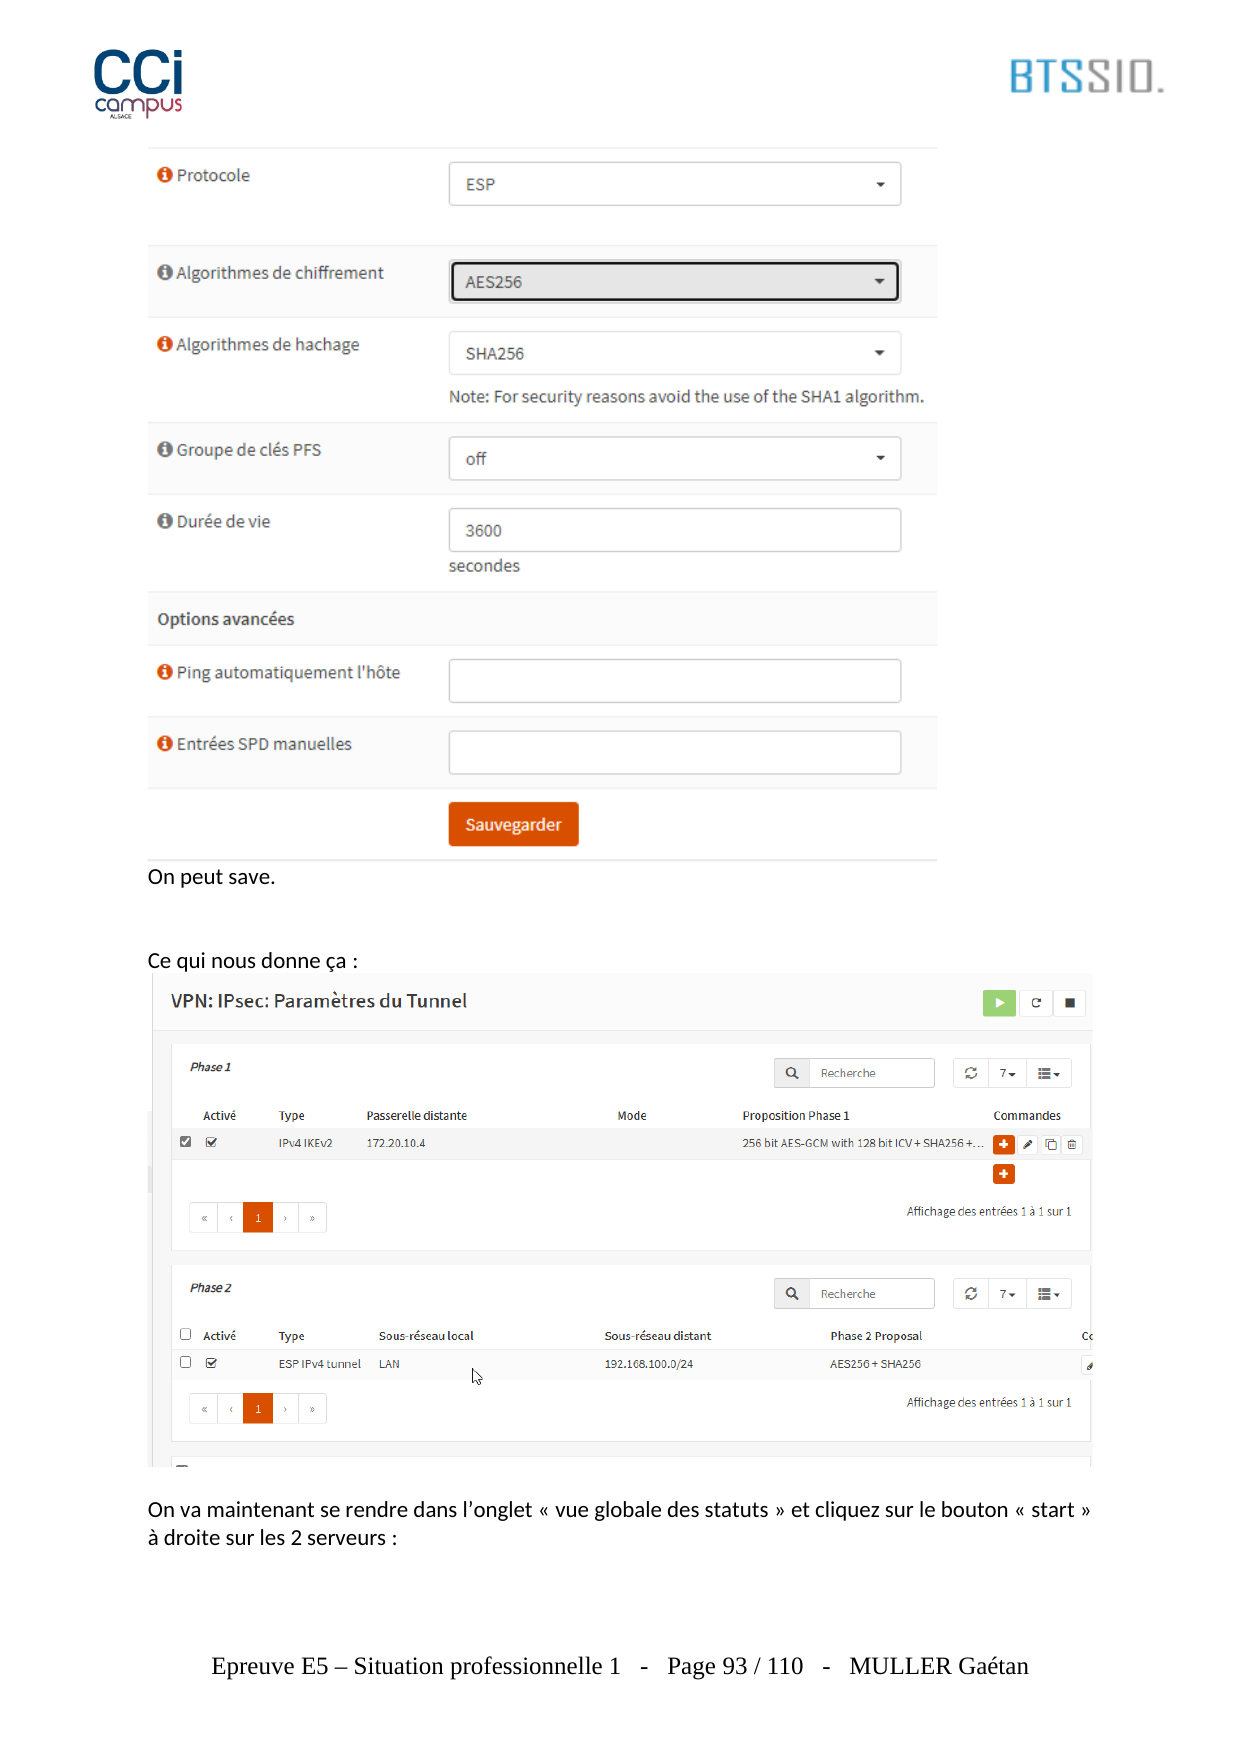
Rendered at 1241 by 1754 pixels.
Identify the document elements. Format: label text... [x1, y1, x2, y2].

picture [147, 973, 1093, 1467]
picture [1004, 46, 1169, 104]
text On peut save. [148, 862, 1093, 890]
text Ce qui nous donne ça : [148, 946, 1093, 973]
picture [81, 44, 194, 123]
picture [147, 147, 938, 862]
text On va maintenant se rendre dans l’onglet « vue globale des statuts » et cliquez sur le bouton « start » à droite sur les 2 serveurs : [148, 1495, 1093, 1551]
